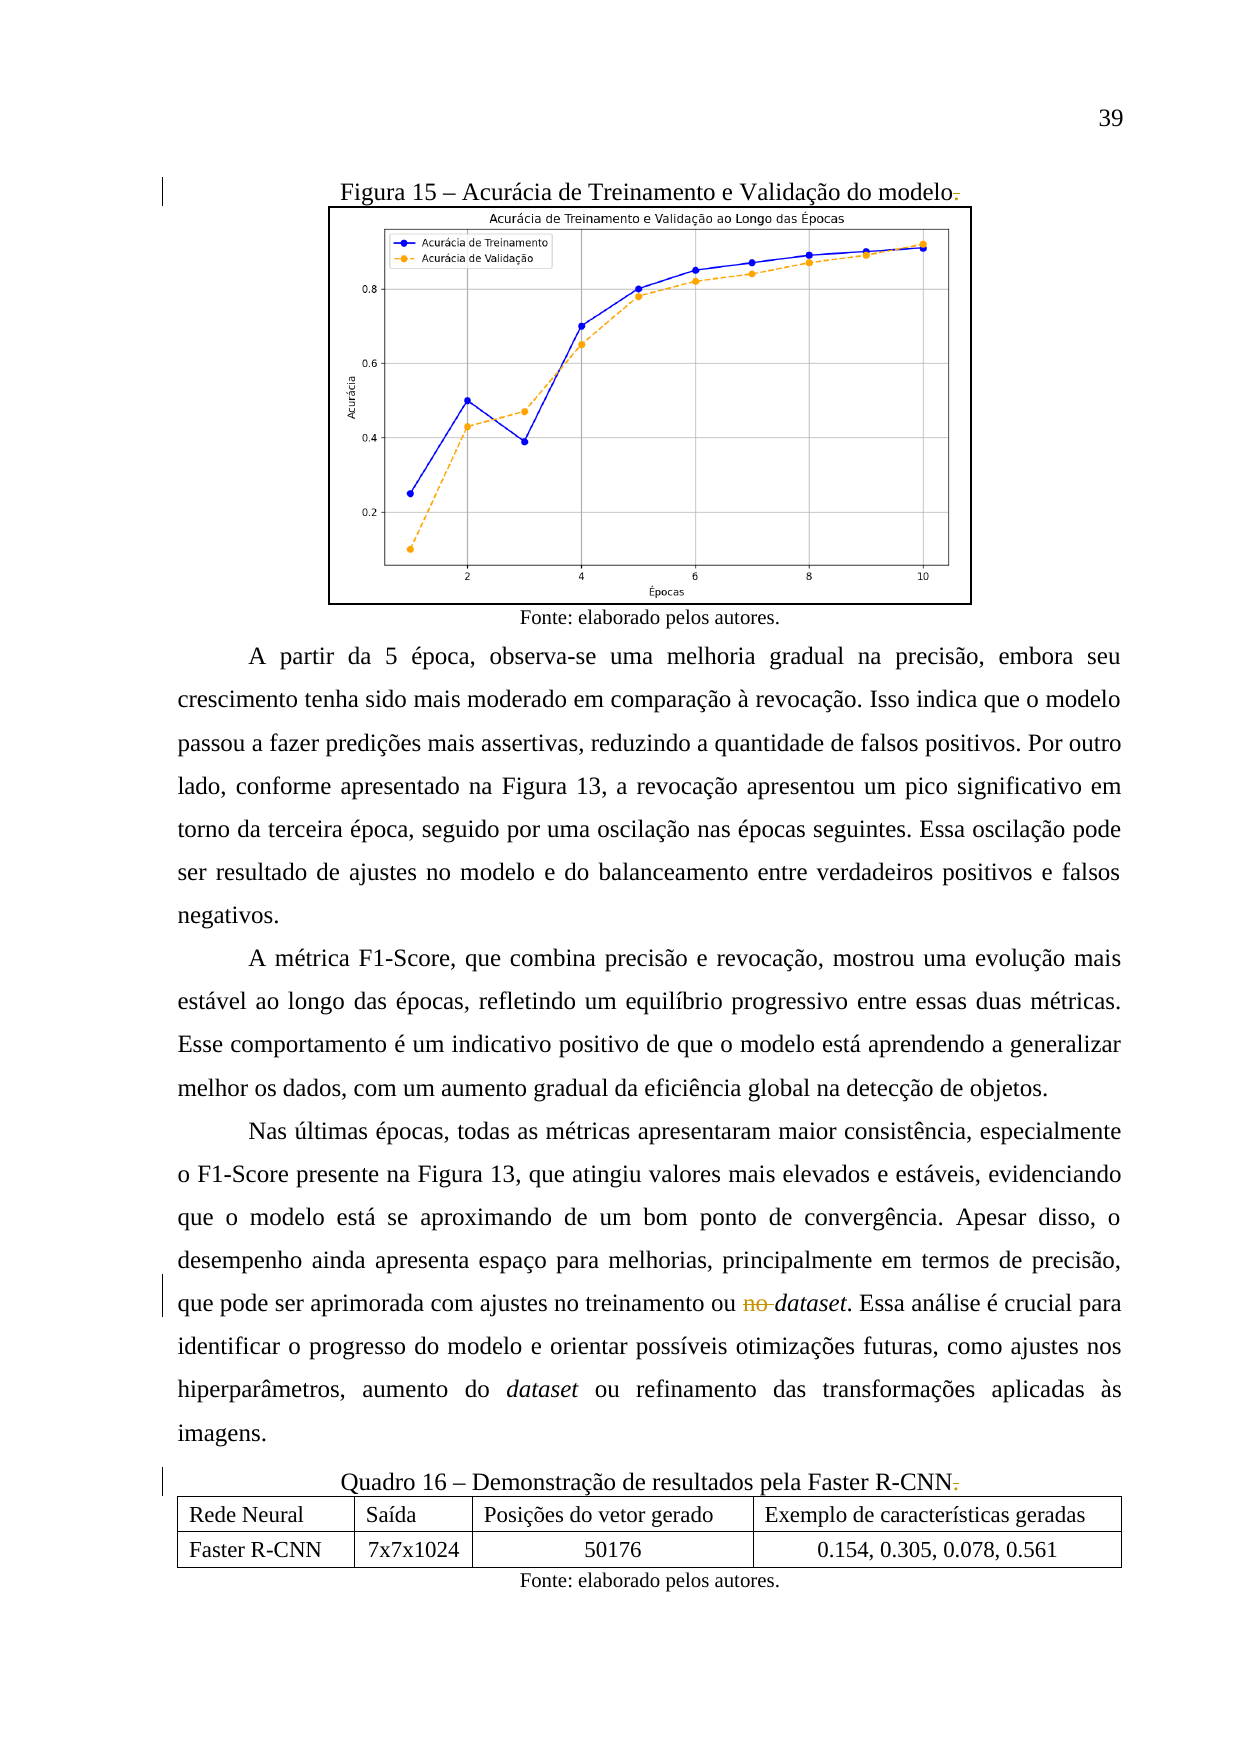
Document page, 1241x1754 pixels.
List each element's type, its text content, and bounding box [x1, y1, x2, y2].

text A partir da 5 época, observa-se uma melhoria gradual na precisão, embora seu crescimento tenha sido mais moderado em comparação à revocação. Isso indica que o modelo passou a fazer predições mais assertivas, reduzindo a quantidade de falsos positivos. Por outro lado, conforme apresentado na Figura 13, a revocação apresentou um pico significativo em torno da terceira época, seguido por uma oscilação nas épocas seguintes. Essa oscilação pode ser resultado de ajustes no modelo e do balanceamento entre verdadeiros positivos e falsos negativos. [177, 641, 1122, 929]
table_cell 50176 [473, 1532, 753, 1567]
table_cell Faster R-CNN [178, 1532, 354, 1567]
table_cell 7x7x1024 [355, 1532, 472, 1567]
table_header Saída [355, 1497, 472, 1531]
table_cell 0.154, 0.305, 0.078, 0.561 [754, 1532, 1121, 1567]
text Fonte: elaborado pelos autores. [177, 1568, 1122, 1592]
text Fonte: elaborado pelos autores. [177, 605, 1122, 629]
text Nas últimas épocas, todas as métricas apresentaram maior consistência, especialmente o F1-Score presente na Figura 13, que atingiu valores mais elevados e estáveis, evidenciando que o modelo está se aproximando de um bom ponto de convergência. Apesar disso, o desempenho ainda apresenta espaço para melhorias, principalmente em termos de precisão, que pode ser aprimorada com ajustes no treinamento ou dataset. Essa análise é crucial para identificar o progresso do modelo e orientar possíveis otimizações futuras, como ajustes nos hiperparâmetros, aumento do dataset ou refinamento das transformações aplicadas às imagens. [177, 1116, 1122, 1446]
table_header Posições do vetor gerado [473, 1497, 753, 1531]
table_header Exemplo de características geradas [754, 1497, 1121, 1531]
text A métrica F1-Score, que combina precisão e revocação, mostrou uma evolução mais estável ao longo das épocas, refletindo um equilíbrio progressivo entre essas duas métricas. Esse comportamento é um indicativo positivo de que o modelo está aprendendo a generalizar melhor os dados, com um aumento gradual da eficiência global na detecção de objetos. [177, 943, 1122, 1101]
table_header Rede Neural [178, 1497, 354, 1531]
picture [330, 208, 970, 603]
